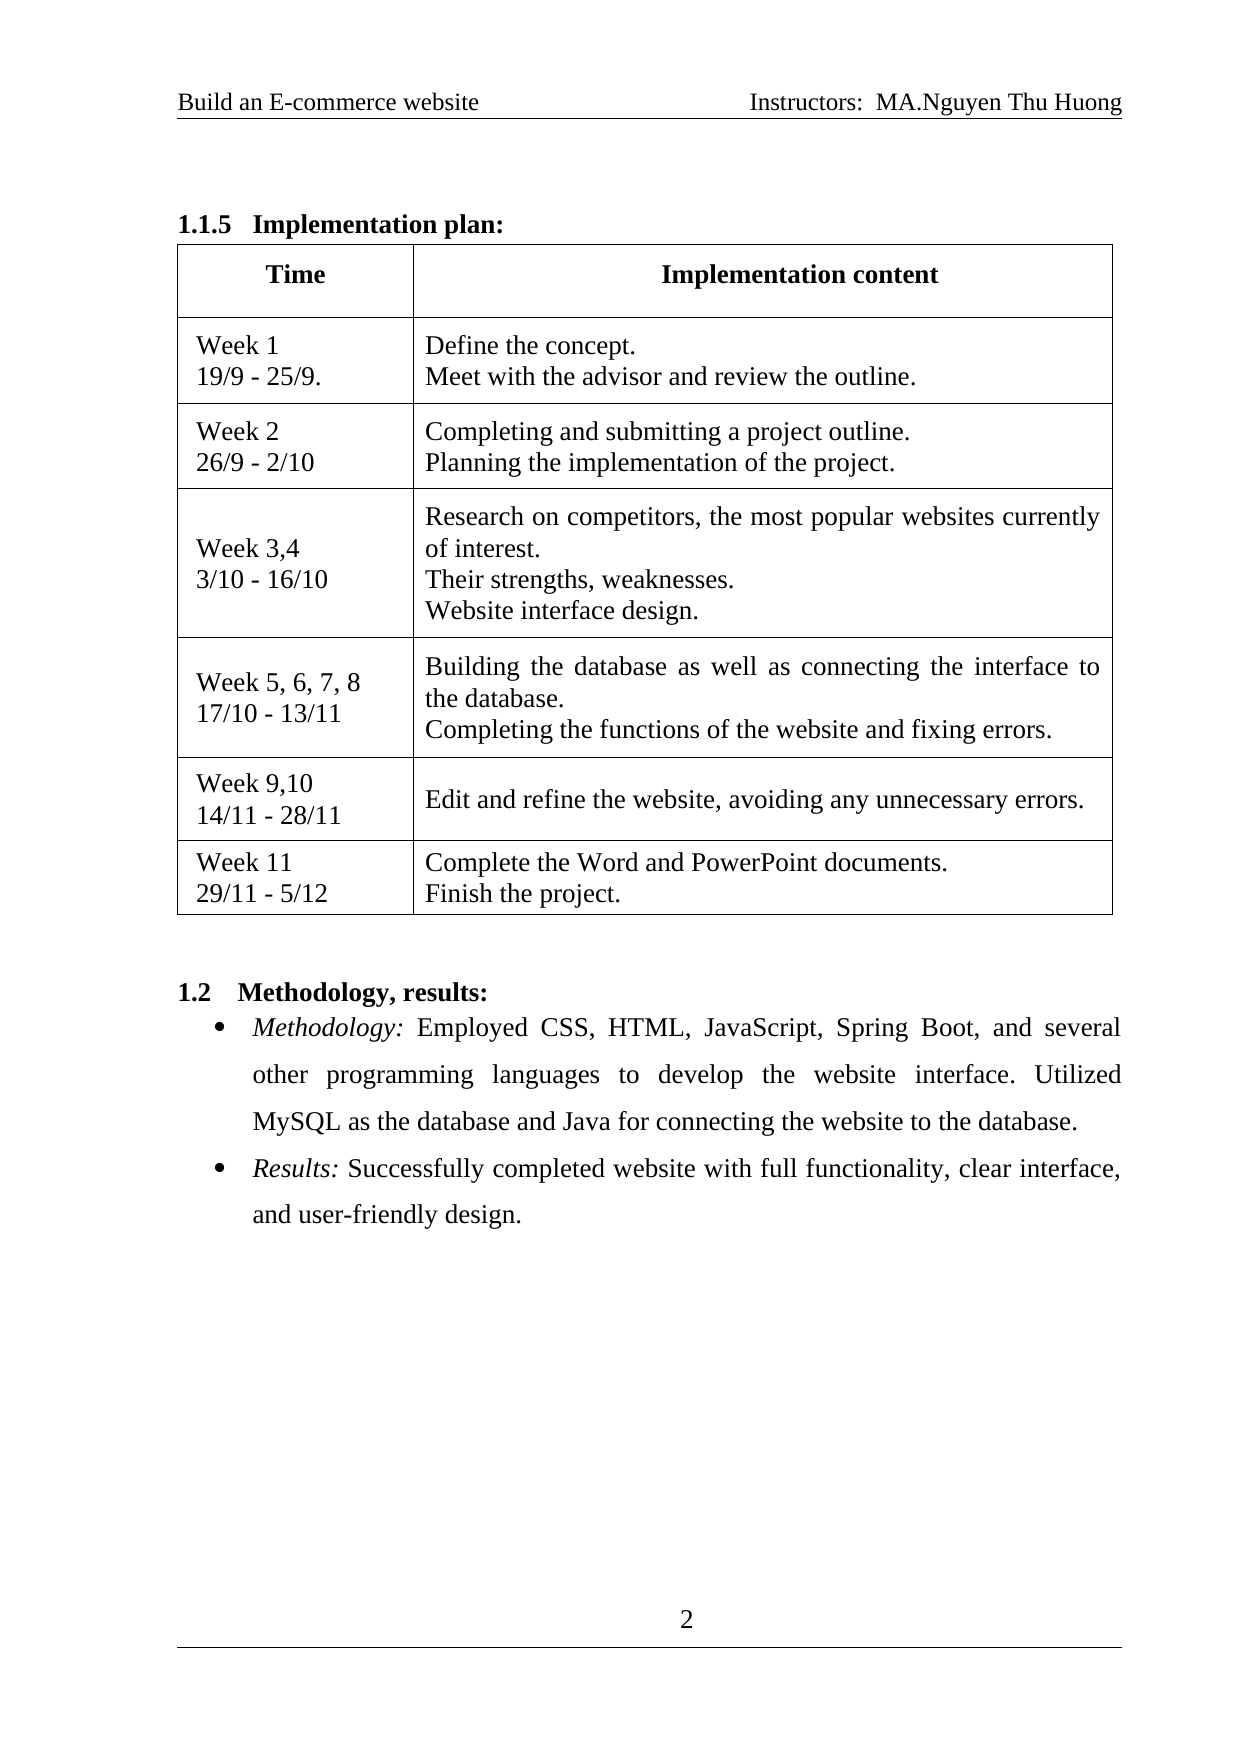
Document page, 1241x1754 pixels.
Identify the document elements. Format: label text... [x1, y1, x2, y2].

table_cell Week 2 26/9 - 2/10 [178, 404, 413, 488]
list Results: Successfully completed website with full functionality, clear interface, and user-friendly design. [215, 1152, 1122, 1229]
table_cell Complete the Word and PowerPoint documents. Finish the project. [414, 841, 1112, 914]
table_cell Completing and submitting a project outline. Planning the implementation of the project. [414, 404, 1112, 488]
table_header Time [178, 245, 413, 317]
table_cell Building the database as well as connecting the interface to the database. Completing the functions of the website and fixing errors. [414, 638, 1112, 757]
table_cell Edit and refine the website, avoiding any unnecessary errors. [414, 758, 1112, 840]
table_header Implementation content [414, 245, 1112, 317]
list Methodology: Employed CSS, HTML, JavaScript, Spring Boot, and several other programming languages to develop the website interface. Utilized MySQL as the database and Java for connecting the website to the database. [215, 1012, 1122, 1136]
table_cell Week 3,4 3/10 - 16/10 [178, 489, 413, 637]
table_cell Week 9,10 14/11 - 28/11 [178, 758, 413, 840]
subtitle Methodology, results: [177, 976, 1122, 1007]
subtitle Implementation plan: [177, 208, 1122, 239]
table_cell Week 1 19/9 - 25/9. [178, 318, 413, 402]
table_cell Research on competitors, the most popular websites currently of interest. Their strengths, weaknesses. Website interface design. [414, 489, 1112, 637]
table_cell Week 5, 6, 7, 8 17/10 - 13/11 [178, 638, 413, 757]
table_cell Week 11 29/11 - 5/12 [178, 841, 413, 914]
table_cell Define the concept. Meet with the advisor and review the outline. [414, 318, 1112, 402]
